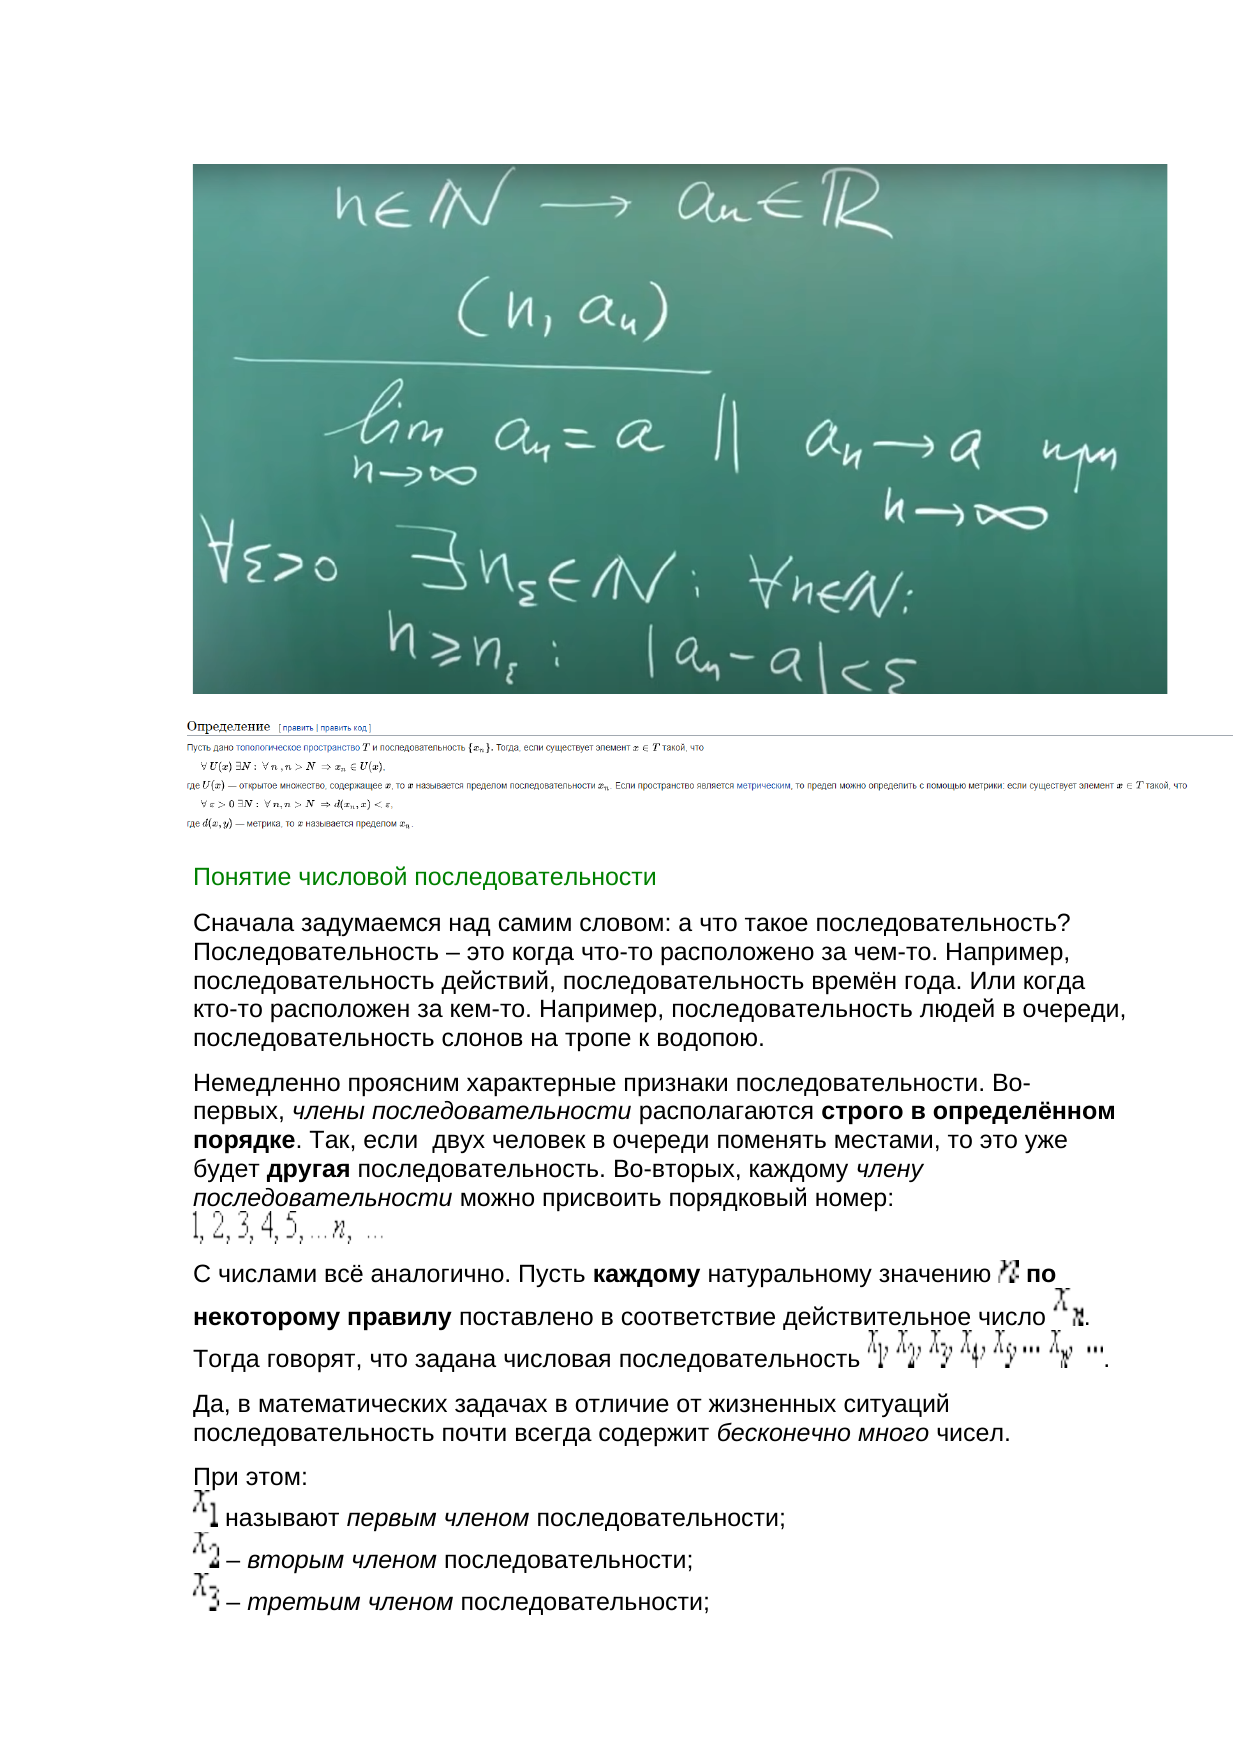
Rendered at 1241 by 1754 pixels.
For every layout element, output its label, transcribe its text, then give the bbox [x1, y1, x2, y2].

picture [192, 164, 1168, 694]
picture [867, 1330, 1103, 1368]
picture [998, 1260, 1019, 1283]
picture [1053, 1288, 1084, 1326]
text Да, в математических задачах в отличие от жизненных ситуаций последовательность почти всегда содержит бесконечно много чисел. [193, 1389, 1136, 1446]
picture [192, 1573, 220, 1611]
text Сначала задумаемся над самим словом: а что такое последовательность? Последовательность – это когда что-то расположено за чем-то. Например, последовательность действий, последовательность времён года. Или когда кто-то расположен за кем-то. Например, последовательность людей в очереди, последовательность слонов на тропе к водопою. [193, 908, 1136, 1052]
picture [192, 1532, 220, 1568]
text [193, 1462, 1136, 1616]
picture [192, 1490, 218, 1527]
picture [192, 1211, 383, 1244]
subtitle Понятие числовой последовательности [193, 862, 1136, 890]
text Немедленно проясним характерные признаки последовательности. Во-первых, члены последовательности располагаются строго в определённом порядке. Так, если двух человек в очереди поменять местами, то это уже будет другая последовательность. Во-вторых, каждому члену последовательности можно присвоить порядковый номер: [193, 1068, 1136, 1244]
picture [177, 711, 1235, 843]
text С числами всё аналогично. Пусть каждому натуральному значению по некоторому правилу поставлено в соответствие действительное число . Тогда говорят, что задана числовая последовательность . [193, 1259, 1136, 1373]
